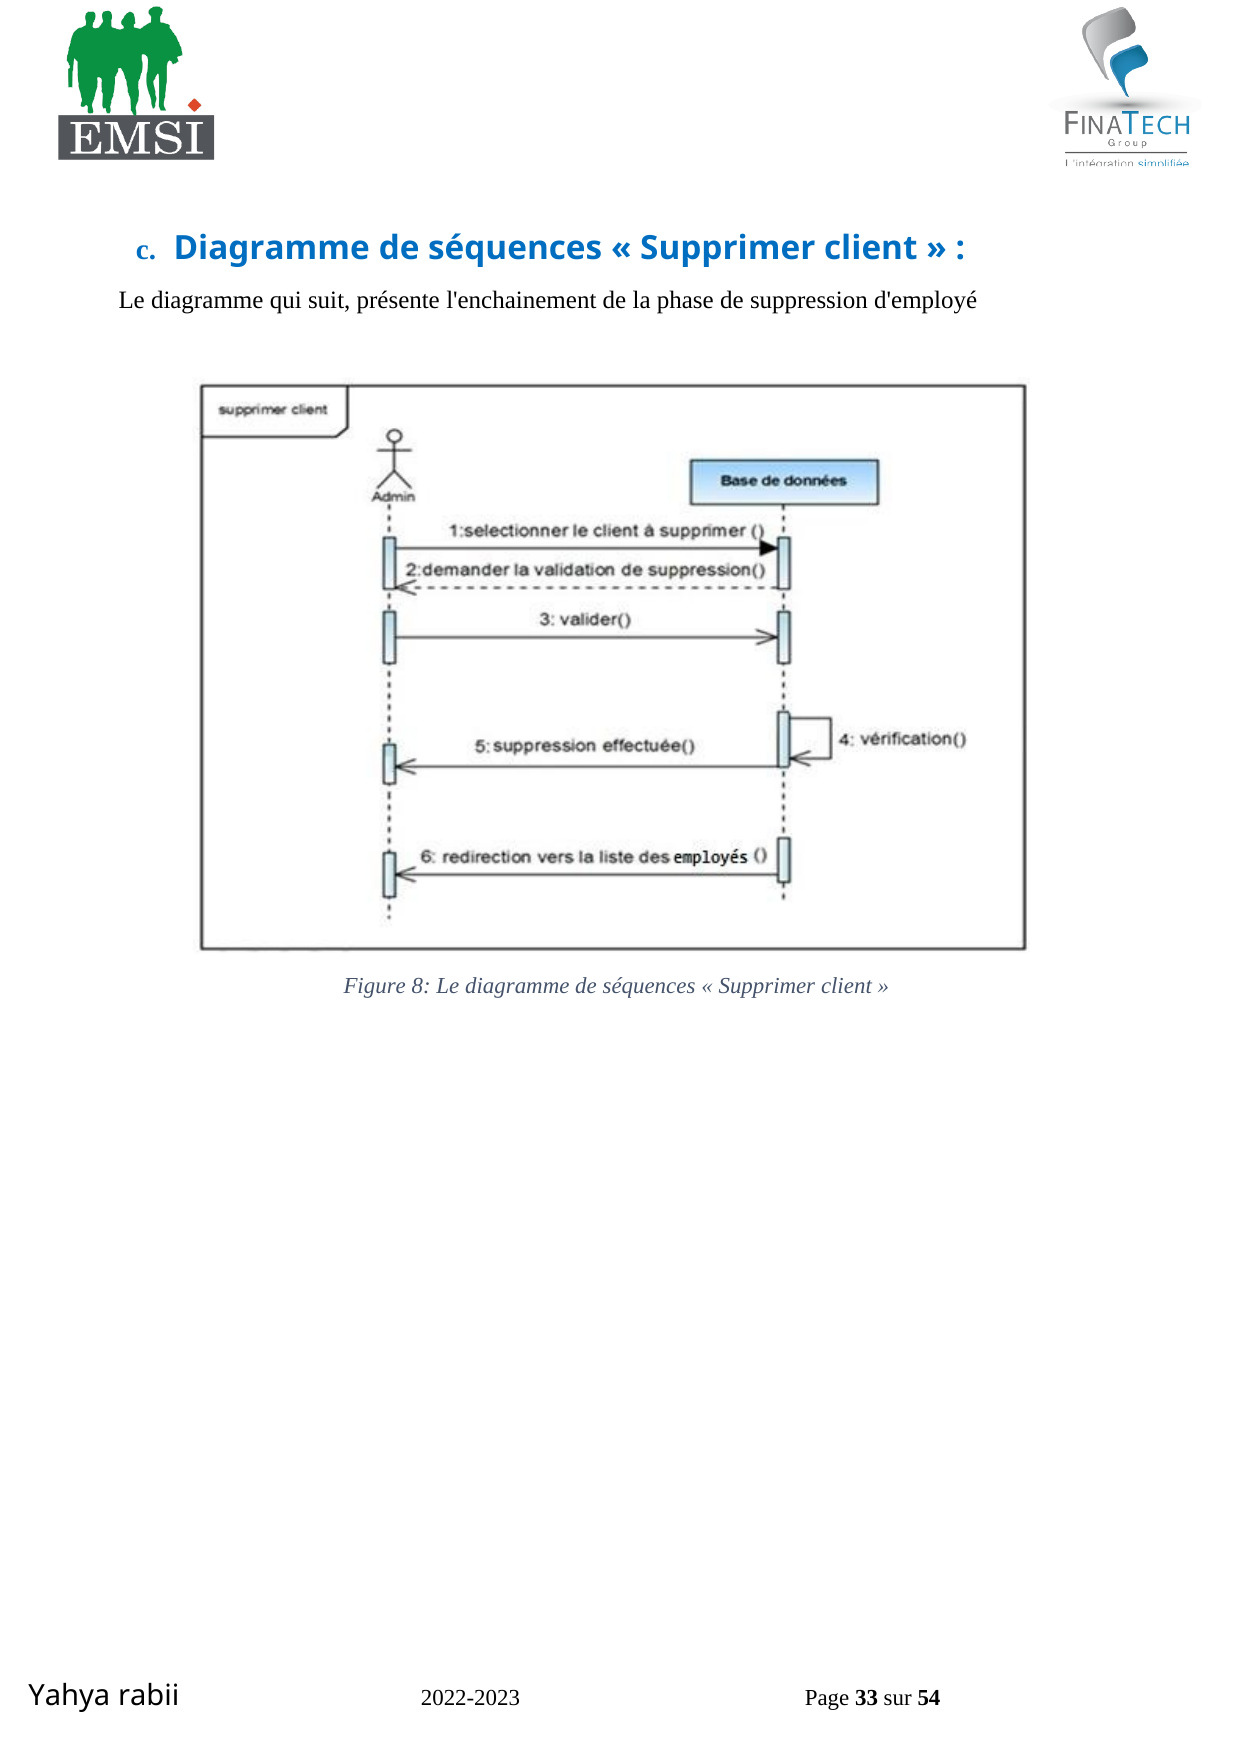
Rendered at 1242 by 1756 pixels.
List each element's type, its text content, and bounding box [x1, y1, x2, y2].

picture [50, 3, 220, 166]
picture [192, 377, 1030, 954]
subtitle Diagramme de séquences « Supprimer client » : [136, 224, 1242, 269]
picture [1048, 6, 1202, 167]
text Le diagramme qui suit, présente l'enchainement de la phase de suppression d'employé [118, 285, 1242, 314]
